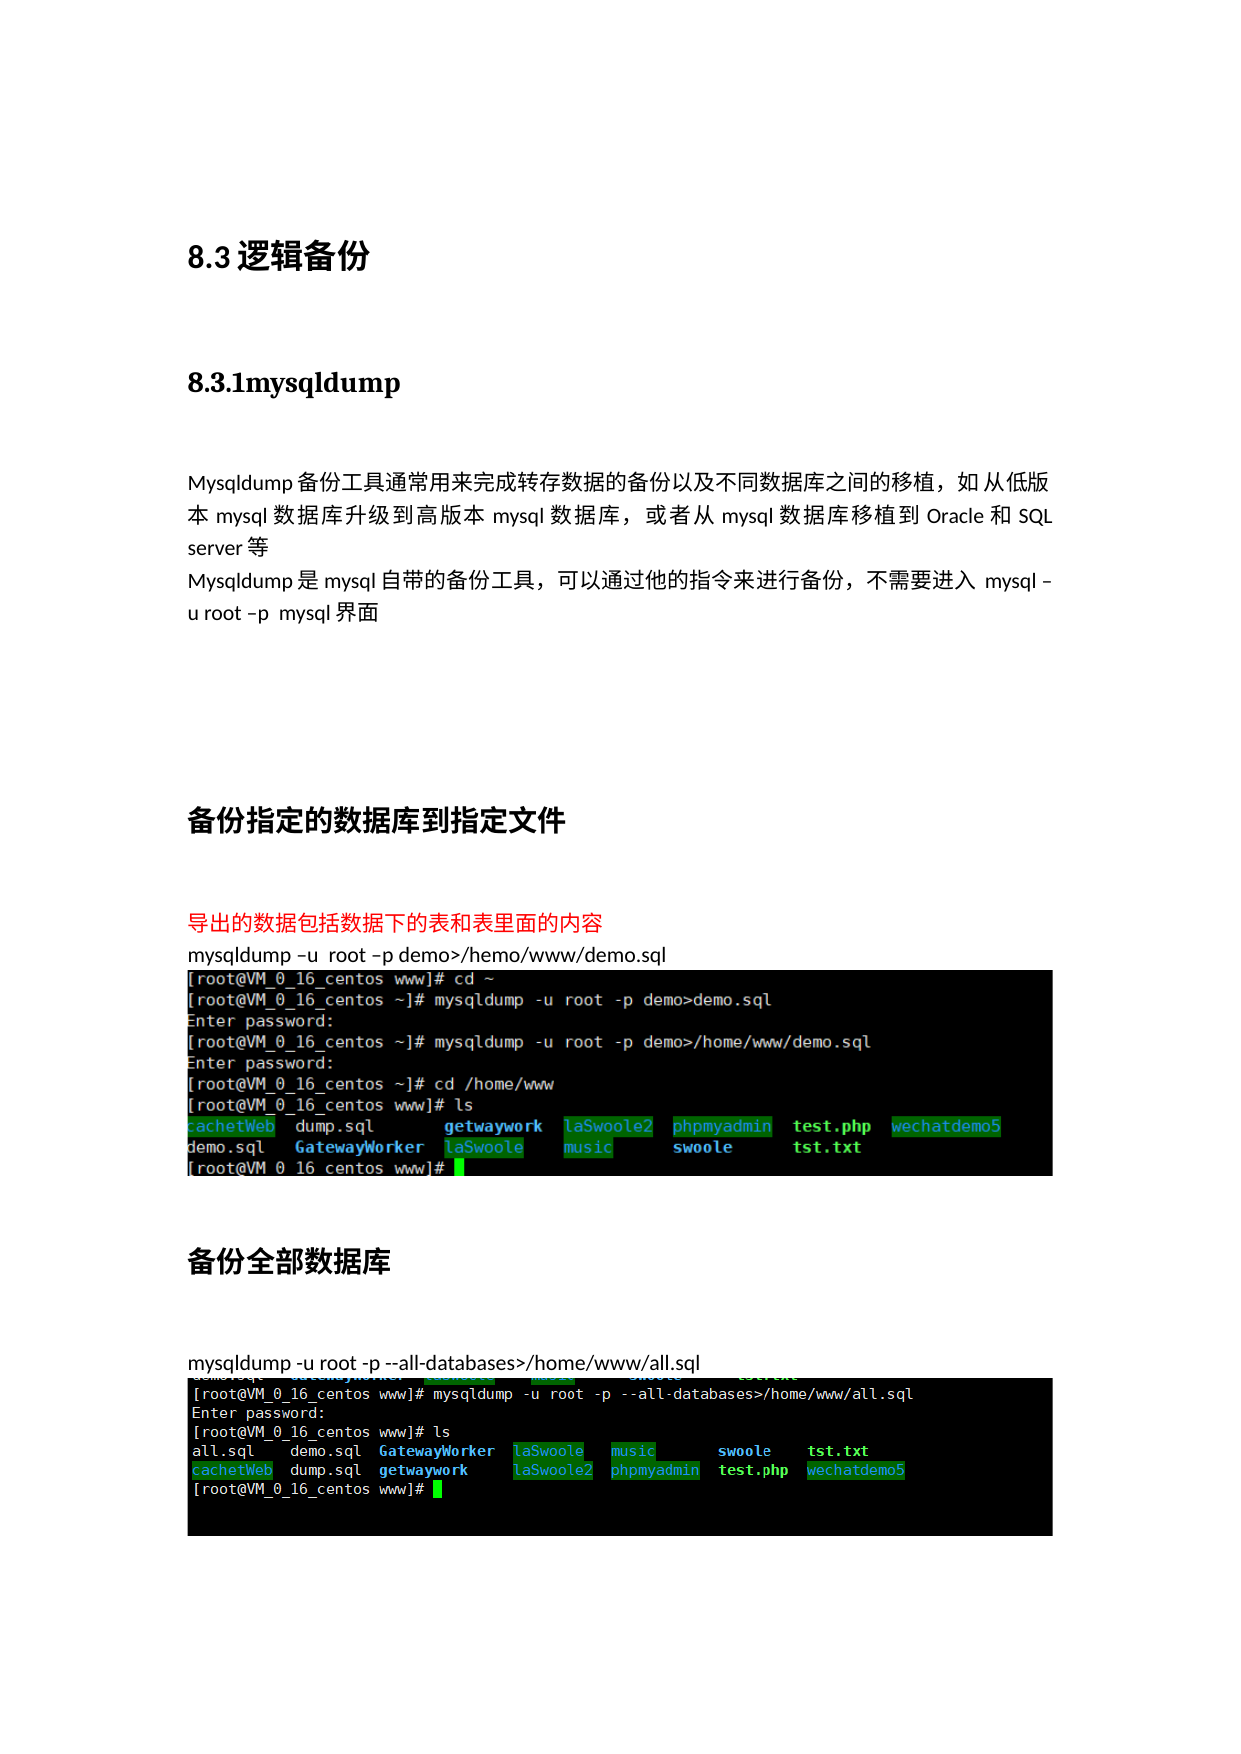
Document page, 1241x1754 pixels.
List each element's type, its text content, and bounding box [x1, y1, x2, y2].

text mysqldump –u root –p demo>/hemo/www/demo.sql [187, 938, 1053, 970]
subtitle 8.3逻辑备份 [187, 222, 1053, 287]
picture [187, 970, 1053, 1176]
text 导出的数据包括数据下的表和表里面的内容 [187, 905, 1053, 938]
text Mysqldump备份工具通常用来完成转存数据的备份以及不同数据库之间的移植，如 从低版本mysql数据库升级到高版本mysql数据库，或者从mysql数据库移植到Oracle和SQL server等 [187, 465, 1053, 562]
text Mysqldump是mysql自带的备份工具，可以通过他的指令来进行备份，不需要进入 mysql –u root –p mysql界面 [187, 562, 1053, 627]
subtitle 8.3.1mysqldump [187, 351, 1053, 416]
subtitle 备份指定的数据库到指定文件 [187, 786, 1053, 851]
subtitle 备份全部数据库 [187, 1227, 1053, 1292]
picture [187, 1378, 1053, 1536]
text mysqldump -u root -p --all-databases>/home/www/all.sql [187, 1346, 1053, 1378]
